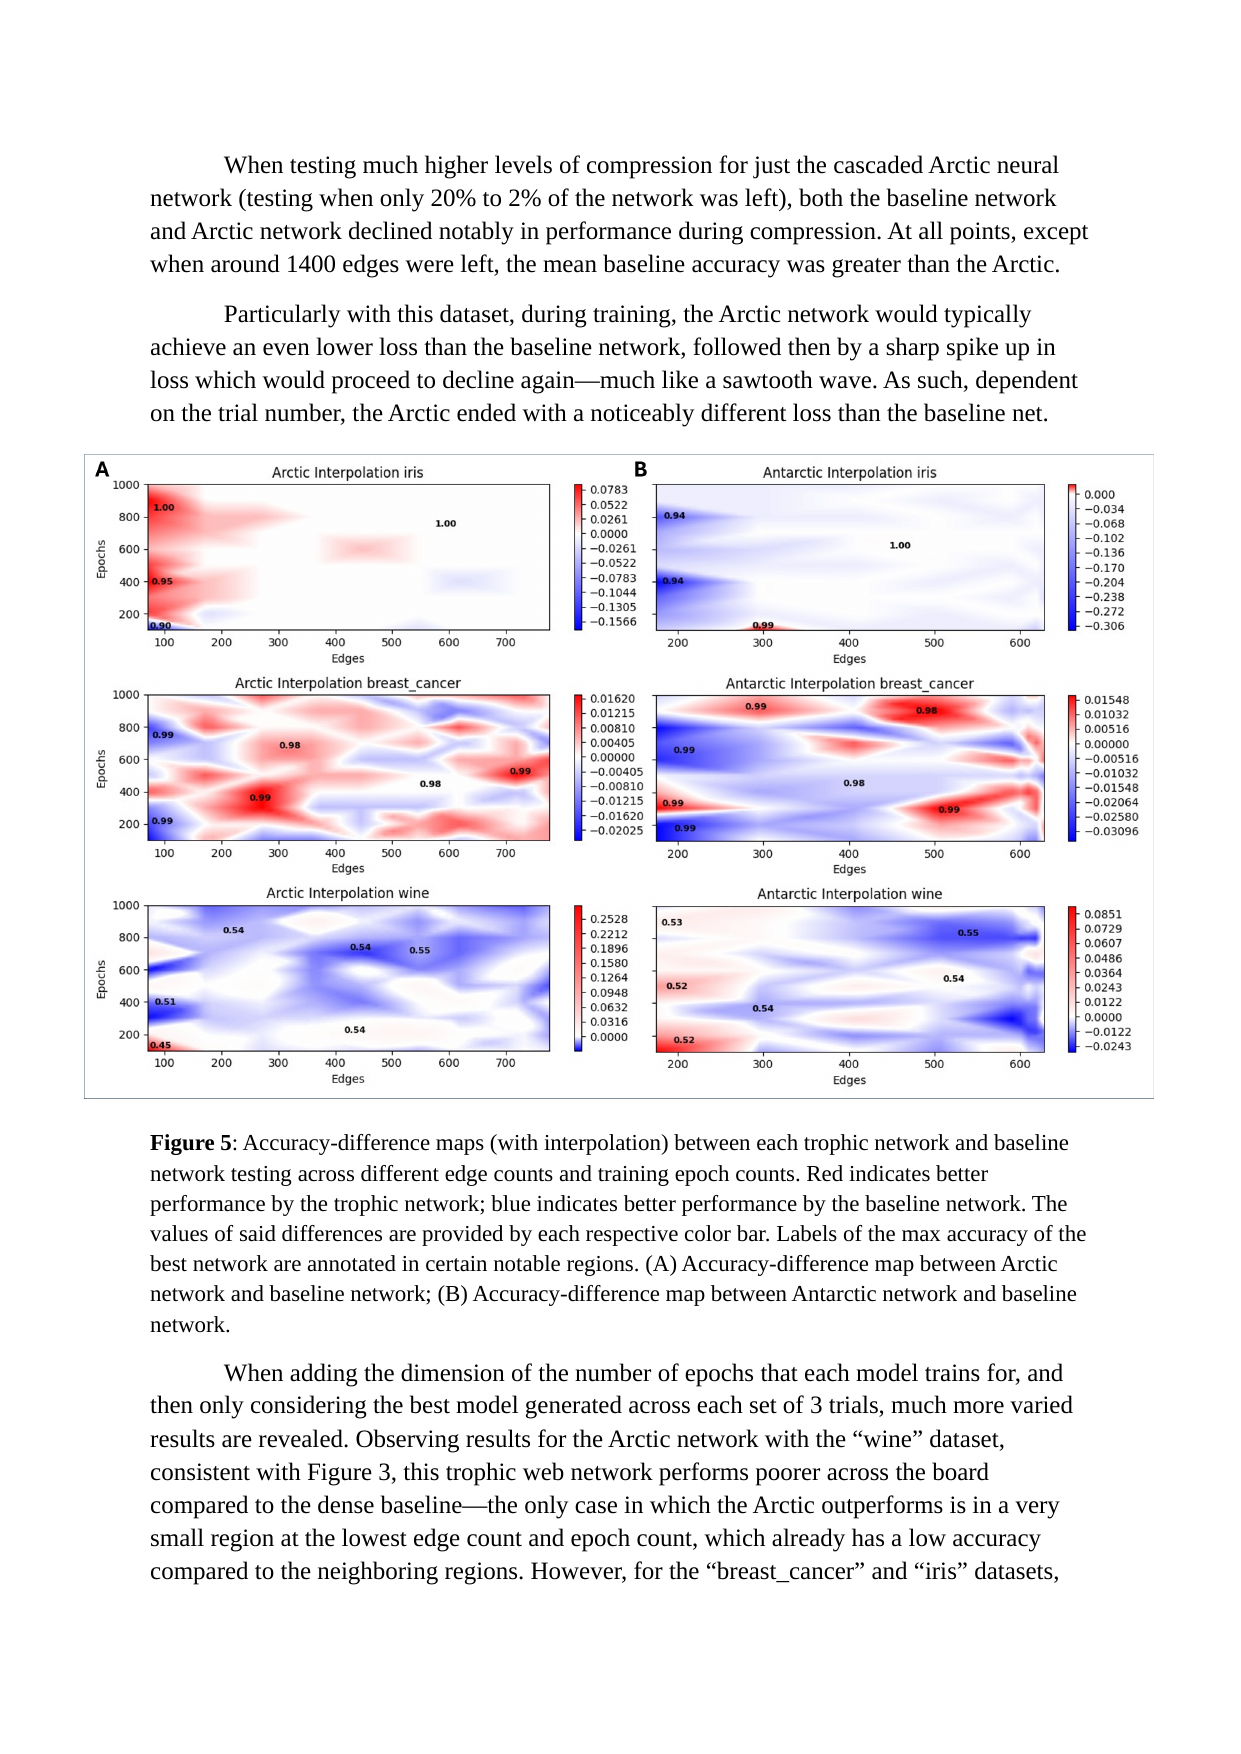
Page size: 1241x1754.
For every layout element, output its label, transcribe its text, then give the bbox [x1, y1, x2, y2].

text Figure 5: Accuracy-difference maps (with interpolation) between each trophic network and baseline network testing across different edge counts and training epoch counts. Red indicates better performance by the trophic network; blue indicates better performance by the baseline network. The values of said differences are provided by each respective color bar. Labels of the max accuracy of the best network are annotated in certain notable regions. (A) Accuracy-difference map between Arctic network and baseline network; (B) Accuracy-difference map between Antarctic network and baseline network. [150, 1105, 1090, 1337]
picture [84, 447, 1154, 1105]
text Particularly with this dataset, during training, the Arctic network would typically achieve an even lower loss than the baseline network, followed then by a sharp spike up in loss which would proceed to decline again—much like a sawtooth wave. As such, dependent on the trial number, the Arctic ended with a noticeably different loss than the baseline net. [150, 299, 1090, 427]
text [150, 1358, 1090, 1584]
text When testing much higher levels of compression for just the cascaded Arctic neural network (testing when only 20% to 2% of the network was left), both the baseline network and Arctic network declined notably in performance during compression. At all points, except when around 1400 edges were left, the mean baseline accuracy was greater than the Arctic. [150, 150, 1090, 278]
